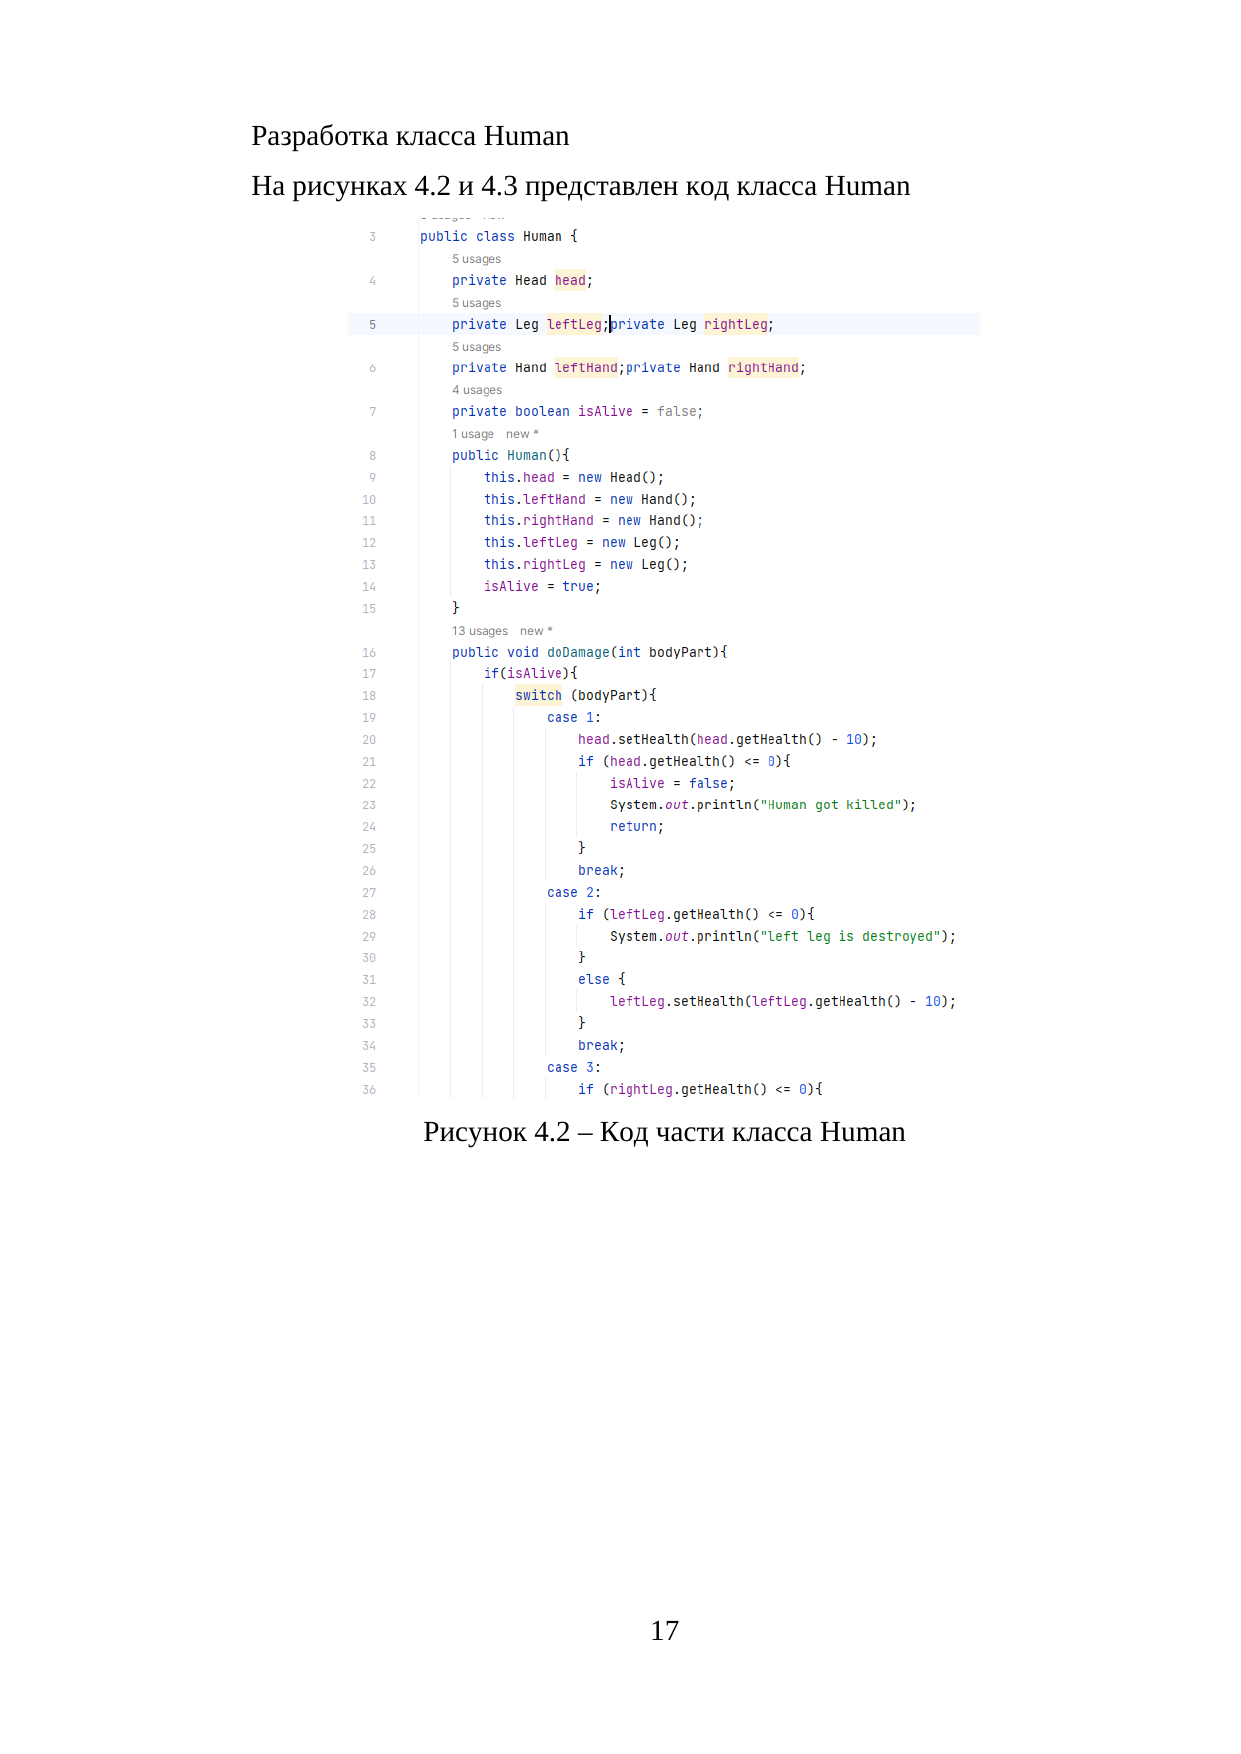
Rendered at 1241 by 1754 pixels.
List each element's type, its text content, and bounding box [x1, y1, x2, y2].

text Разработка класса Human [177, 118, 1152, 152]
text Рисунок 4.2 – Код части класса Human [177, 1114, 1152, 1148]
picture [348, 218, 981, 1098]
text На рисунках 4.2 и 4.3 представлен код класса Human [177, 168, 1152, 202]
